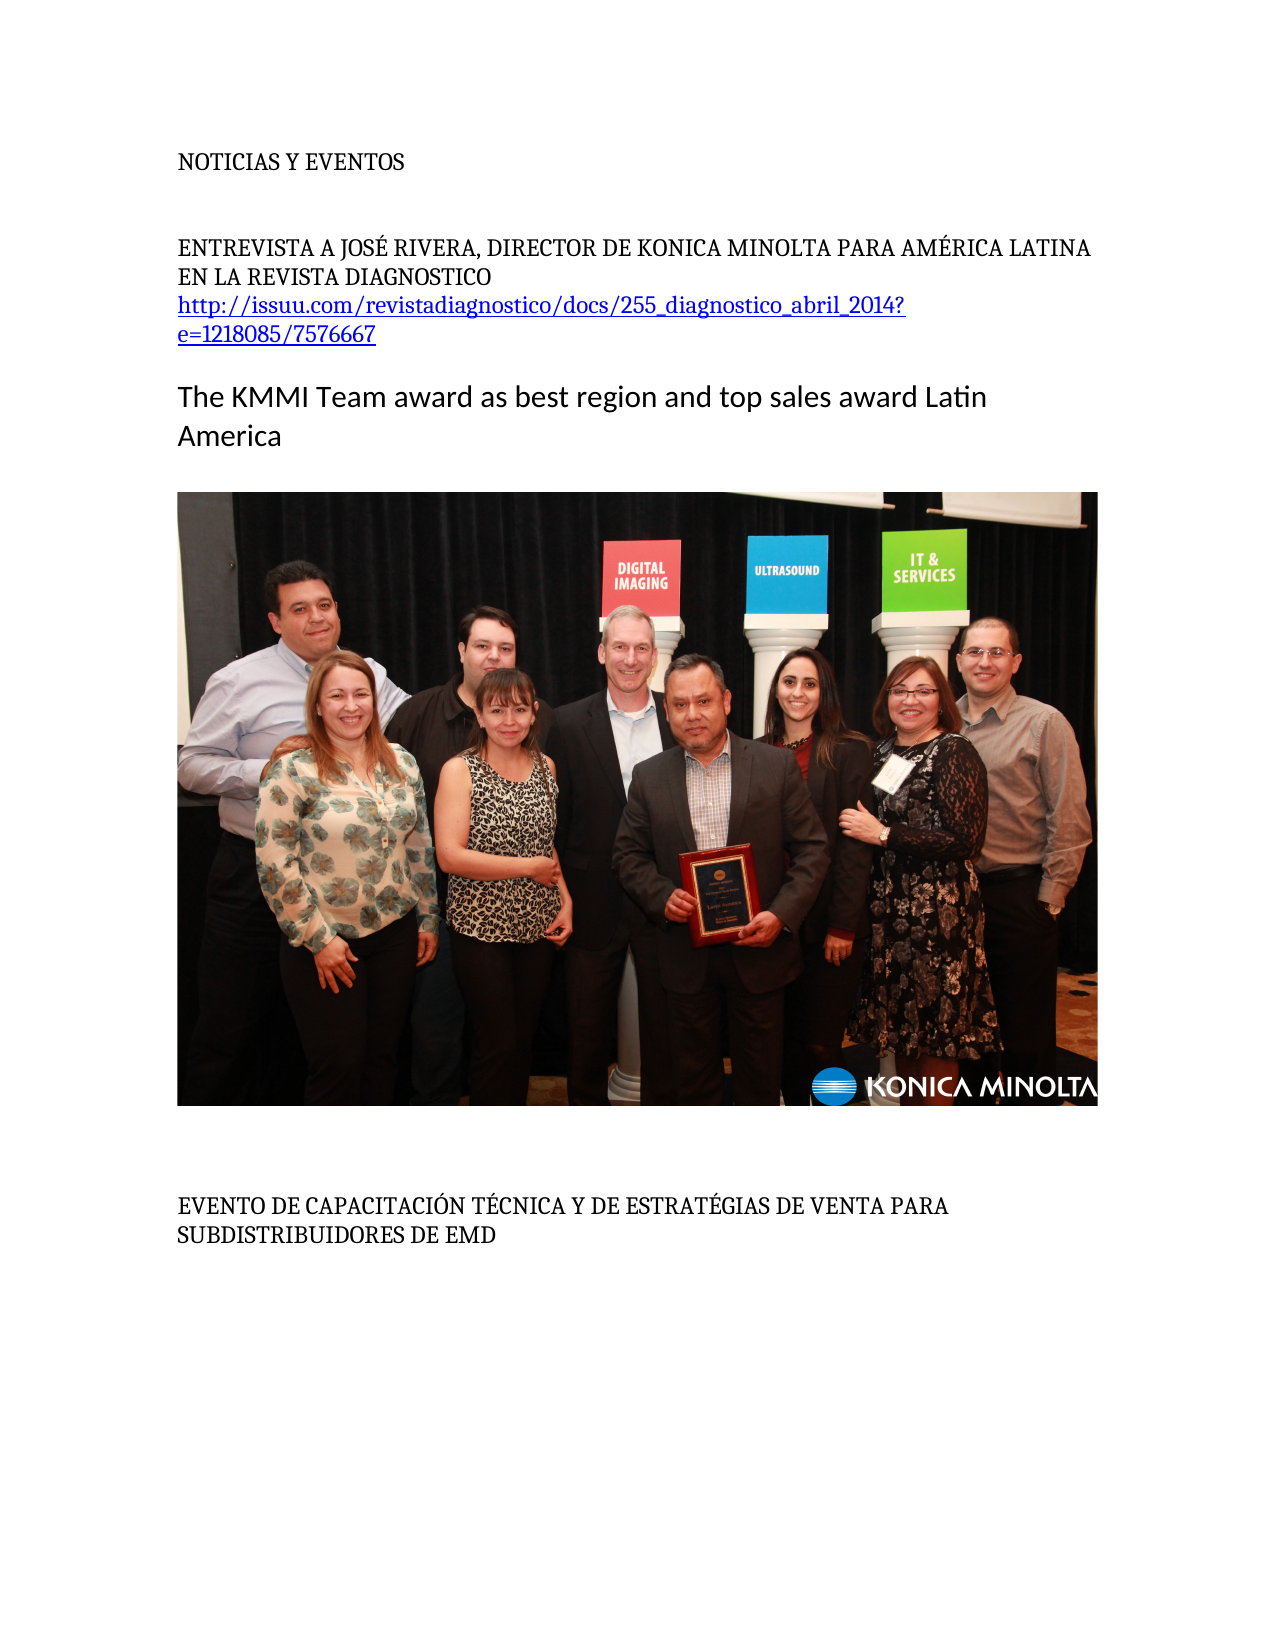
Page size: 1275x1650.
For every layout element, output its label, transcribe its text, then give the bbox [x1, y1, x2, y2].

picture [177, 492, 1098, 1106]
text EVENTO DE CAPACITACIÓN TÉCNICA Y DE ESTRATÉGIAS DE VENTA PARA SUBDISTRIBUIDORES DE EMD [177, 1192, 1098, 1249]
text http://issuu.com/revistadiagnostico/docs/255_diagnostico_abril_2014?e=1218085/7576667 [177, 291, 1098, 349]
text The KMMI Team award as best region and top sales award Latin America [177, 378, 1098, 454]
text ENTREVISTA A JOSÉ RIVERA, DIRECTOR DE KONICA MINOLTA PARA AMÉRICA LATINA EN LA REVISTA DIAGNOSTICO [177, 234, 1098, 291]
text NOTICIAS Y EVENTOS [177, 148, 1098, 176]
